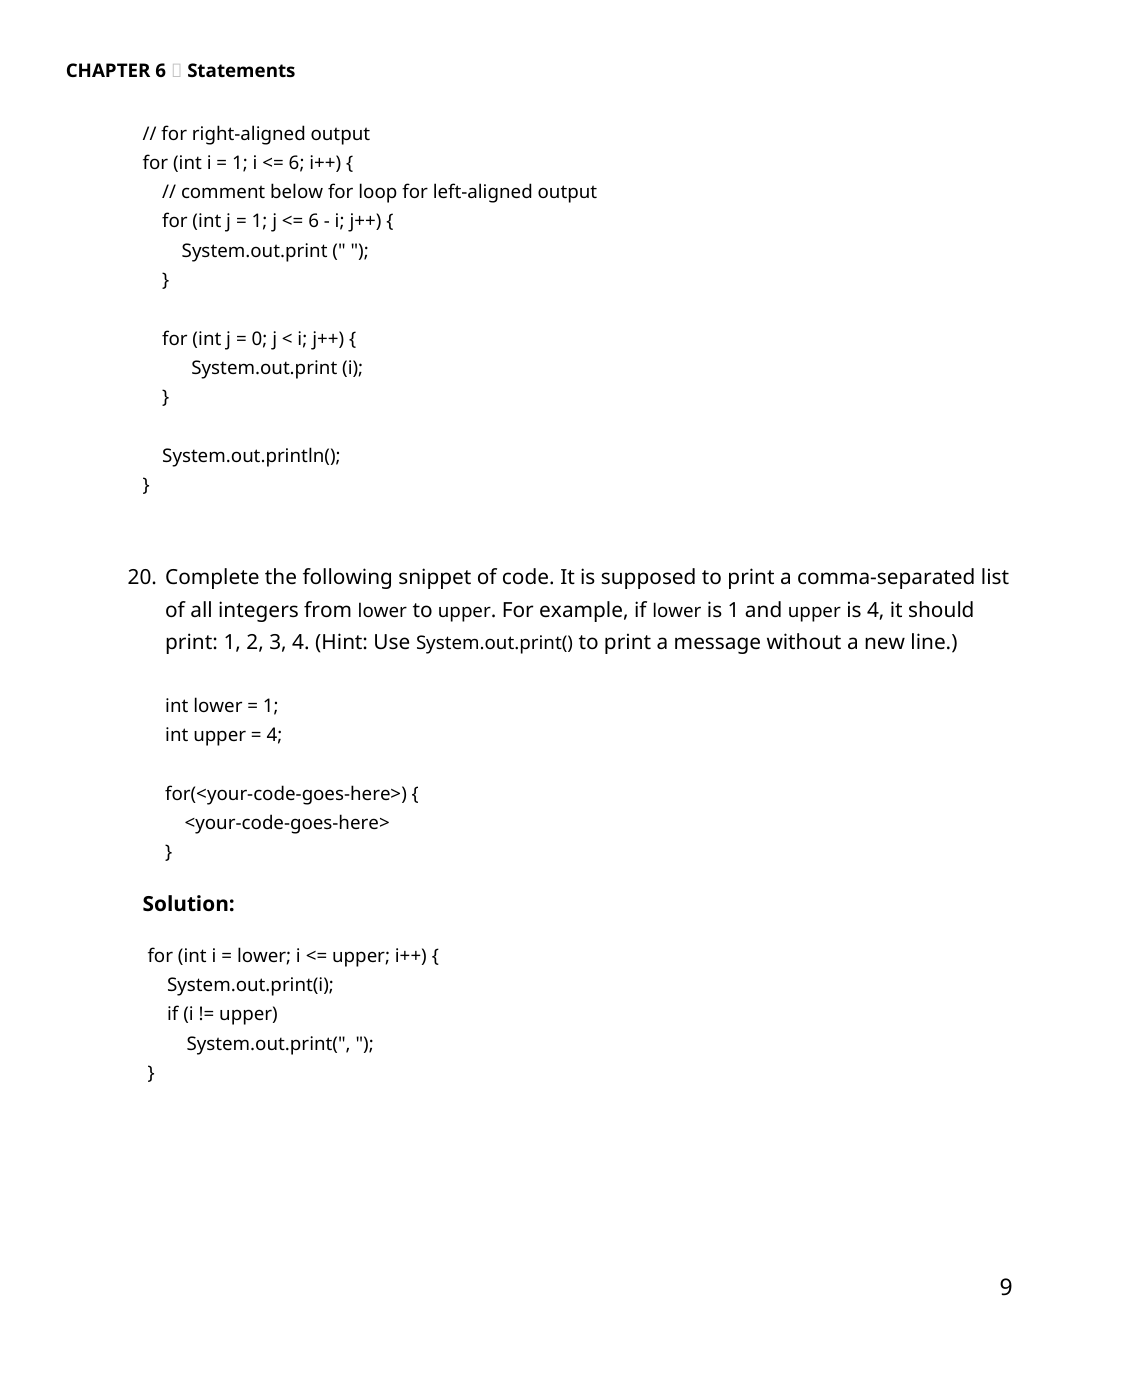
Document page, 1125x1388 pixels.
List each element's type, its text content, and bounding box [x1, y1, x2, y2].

text for (int j = 0; j < i; j++) { [142, 325, 982, 350]
text System.out.println(); [142, 442, 982, 467]
text System.out.print (i); [142, 354, 982, 380]
text for (int i = 1; i <= 6; i++) { [142, 149, 982, 175]
text // comment below for loop for left-aligned output [142, 178, 982, 204]
text System.out.print(i); [142, 971, 982, 997]
text } [142, 1059, 982, 1085]
text for (int i = lower; i <= upper; i++) { [142, 942, 982, 968]
text Solution: [142, 889, 982, 917]
text Complete the following snippet of code. It is supposed to print a comma-separated list of all integers from lower to upper. For example, if lower is 1 and upper is 4, it should print: 1, 2, 3, 4. (Hint: Use System.out.print() to print a message without a new line.) int lower = 1; int upper = 4; for(<your-code-goes-here>) { <your-code-goes-here> } [127, 562, 1012, 864]
text // for right-aligned output [142, 120, 982, 146]
text for (int j = 1; j <= 6 - i; j++) { [142, 208, 982, 233]
text } [142, 383, 982, 409]
text System.out.print(", "); [142, 1030, 982, 1056]
text } [142, 266, 982, 292]
text if (i != upper) [142, 1001, 982, 1026]
text System.out.print (" "); [142, 237, 982, 263]
text } [142, 471, 982, 497]
